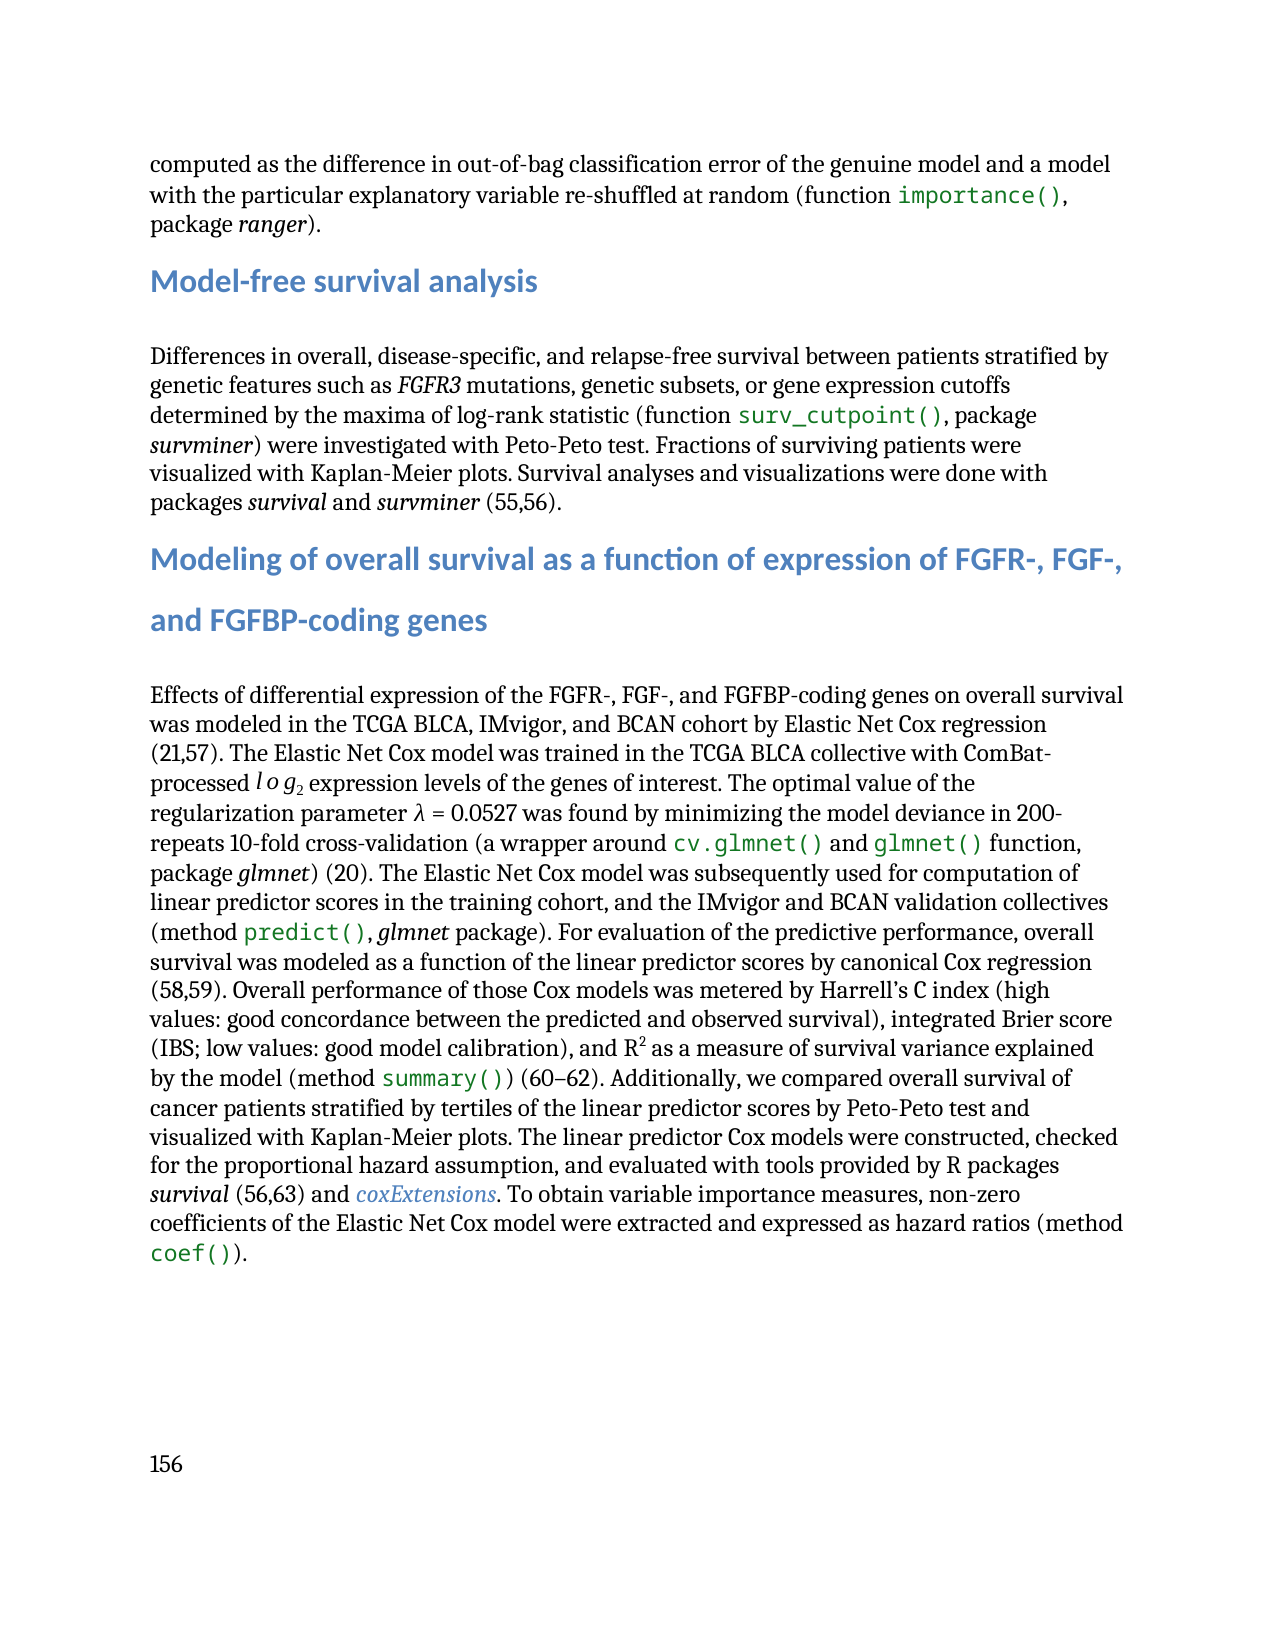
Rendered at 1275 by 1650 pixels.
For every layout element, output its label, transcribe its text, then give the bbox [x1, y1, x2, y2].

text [150, 150, 1125, 239]
text Effects of differential expression of the FGFR-, FGF-, and FGFBP-coding genes on overall survival was modeled in the TCGA BLCA, IMvigor, and BCAN cohort by Elastic Net Cox regression (21,57). The Elastic Net Cox model was trained in the TCGA BLCA collective with ComBat-processed expression levels of the genes of interest. The optimal value of the regularization parameter = 0.0527 was found by minimizing the model deviance in 200-repeats 10-fold cross-validation (a wrapper around cv.glmnet() and glmnet() function, package glmnet) (20). The Elastic Net Cox model was subsequently used for computation of linear predictor scores in the training cohort, and the IMvigor and BCAN validation collectives (method predict(), glmnet package). For evaluation of the predictive performance, overall survival was modeled as a function of the linear predictor scores by canonical Cox regression (58,59). Overall performance of those Cox models was metered by Harrell’s C index (high values: good concordance between the predicted and observed survival), integrated Brier score (IBS; low values: good model calibration), and R2 as a measure of survival variance explained by the model (method summary()) (60–62). Additionally, we compared overall survival of cancer patients stratified by tertiles of the linear predictor scores by Peto-Peto test and visualized with Kaplan-Meier plots. The linear predictor Cox models were constructed, checked for the proportional hazard assumption, and evaluated with tools provided by R packages survival (56,63) and coxExtensions. To obtain variable importance measures, non-zero coefficients of the Elastic Net Cox model were extracted and expressed as hazard ratios (method coef()). [150, 681, 1125, 1269]
text Differences in overall, disease-specific, and relapse-free survival between patients stratified by genetic features such as FGFR3 mutations, genetic subsets, or gene expression cutoffs determined by the maxima of log-rank statistic (function surv_cutpoint(), package survminer) were investigated with Peto-Peto test. Fractions of surviving patients were visualized with Kaplan-Meier plots. Survival analyses and visualizations were done with packages survival and survminer (55,56). [150, 342, 1125, 517]
subtitle Modeling of overall survival as a function of expression of FGFR-, FGF-, and FGFBP-coding genes [150, 538, 1125, 640]
subtitle Model-free survival analysis [150, 260, 1125, 301]
